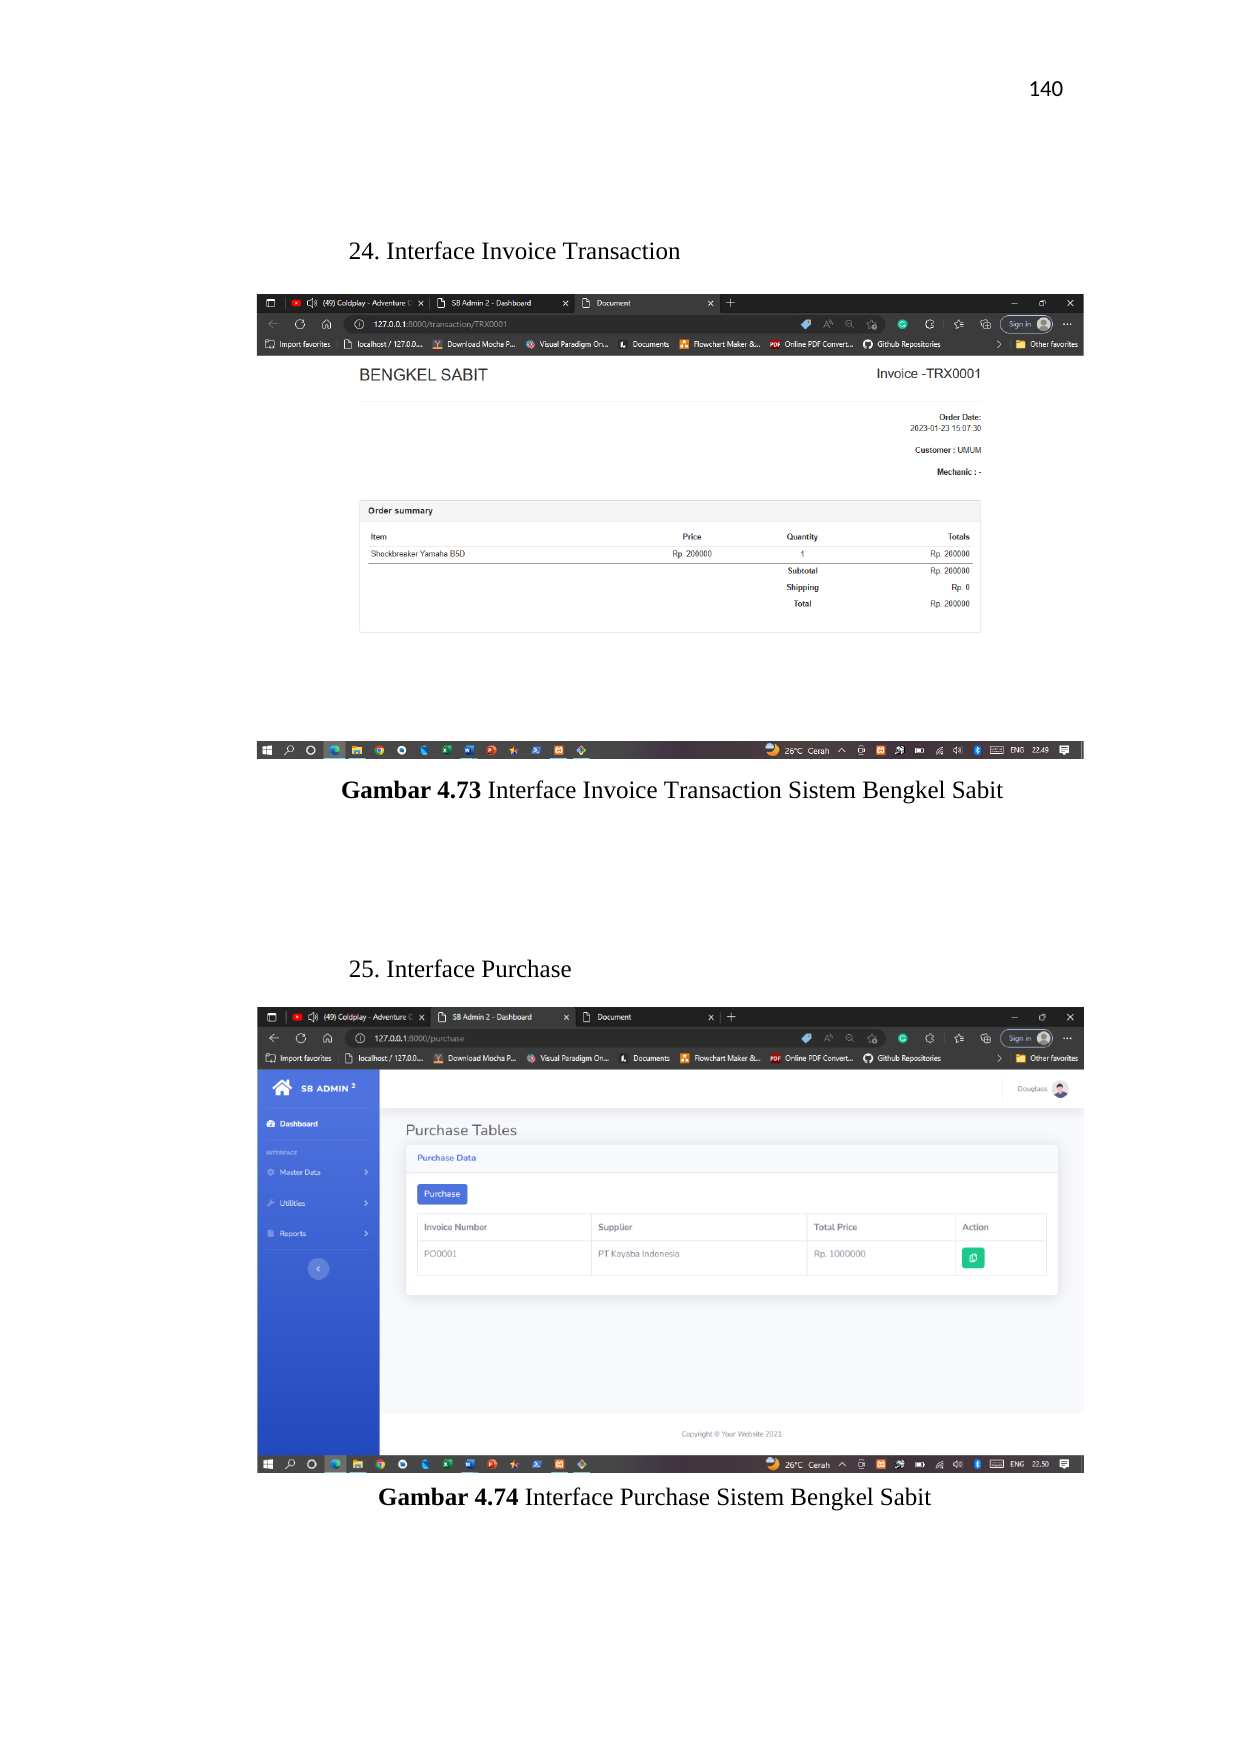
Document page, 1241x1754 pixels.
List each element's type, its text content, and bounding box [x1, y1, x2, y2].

picture [256, 294, 1084, 759]
subtitle Interface Invoice Transaction [349, 236, 1063, 265]
picture [257, 1007, 1084, 1473]
subtitle Interface Purchase [349, 954, 1063, 983]
